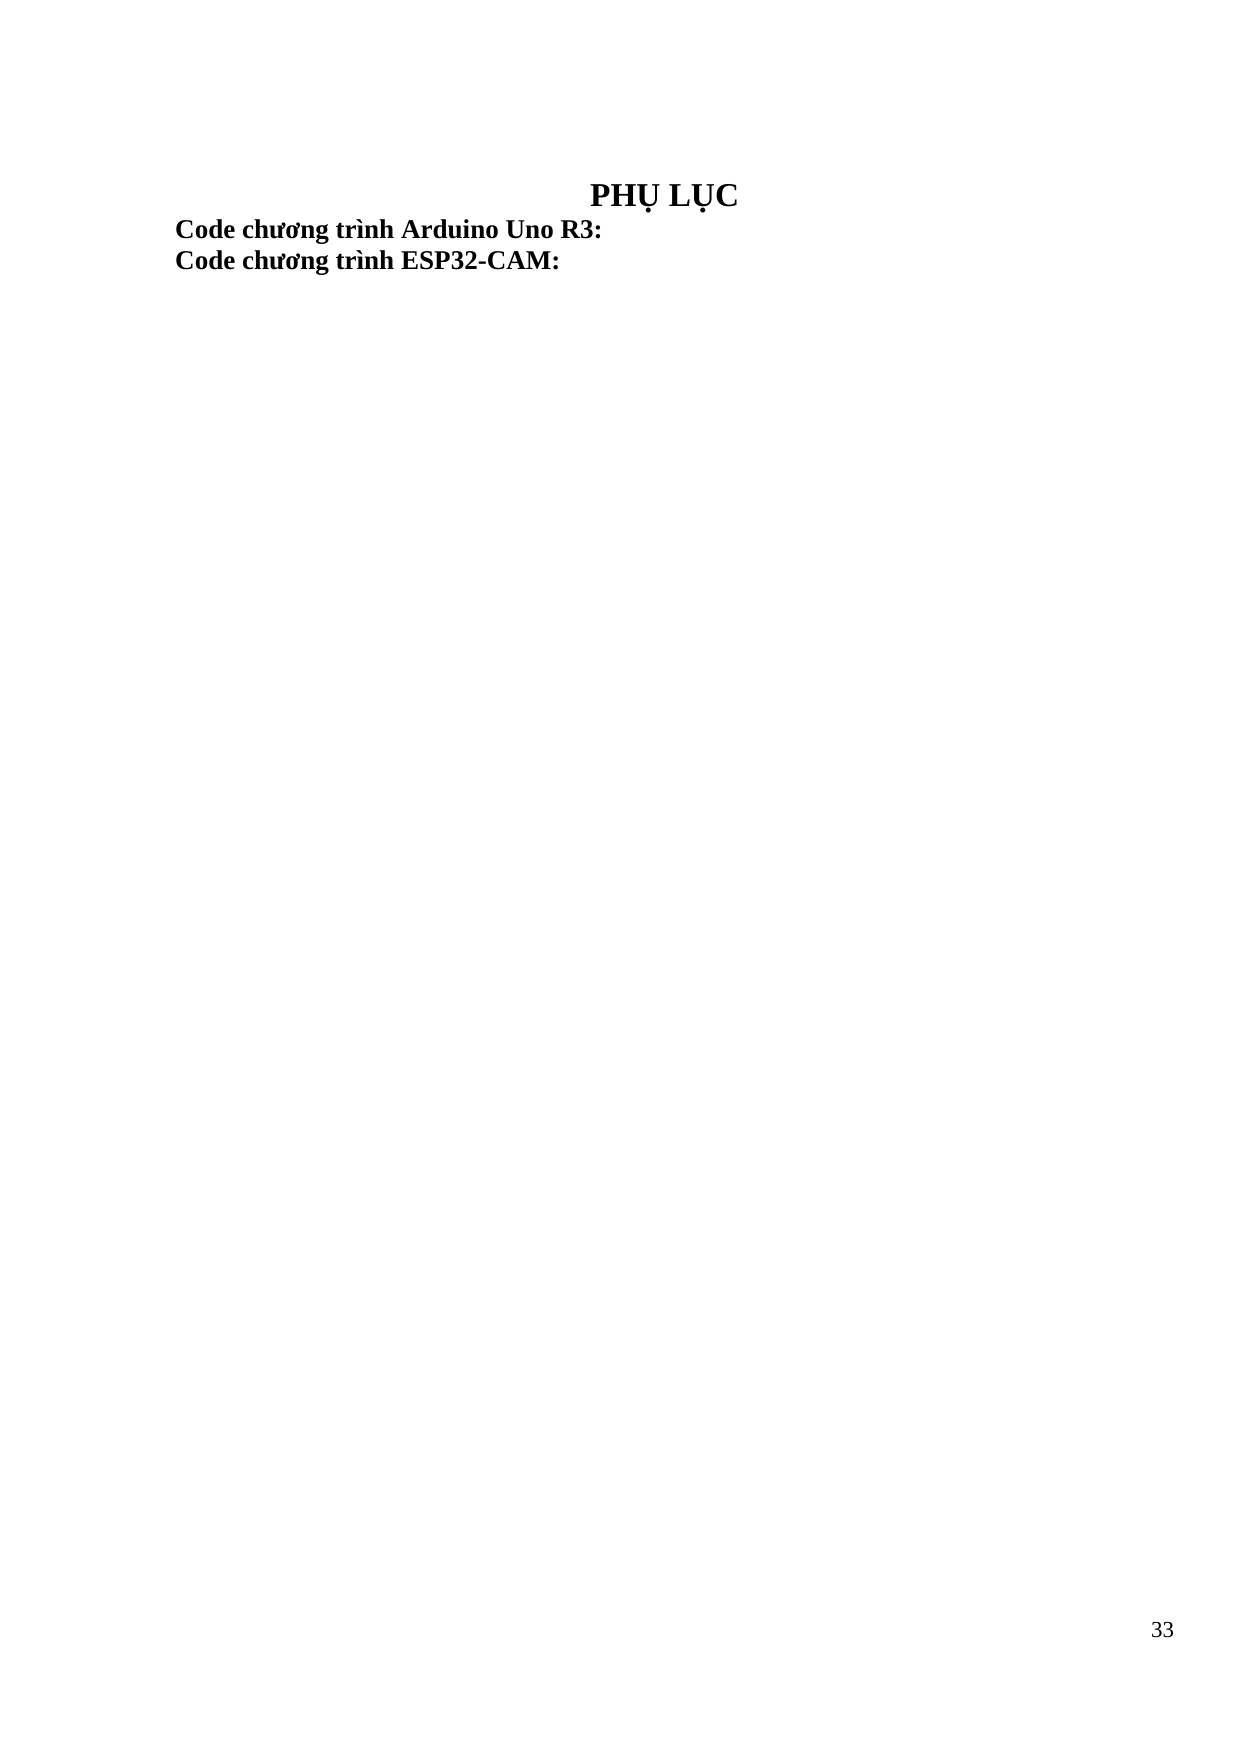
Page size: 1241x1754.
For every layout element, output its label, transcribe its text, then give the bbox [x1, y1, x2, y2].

text Code chương trình ESP32-CAM: [175, 244, 1173, 276]
subtitle PHỤ LỤC [219, 175, 1110, 213]
text Code chương trình Arduino Uno R3: [175, 213, 1173, 244]
